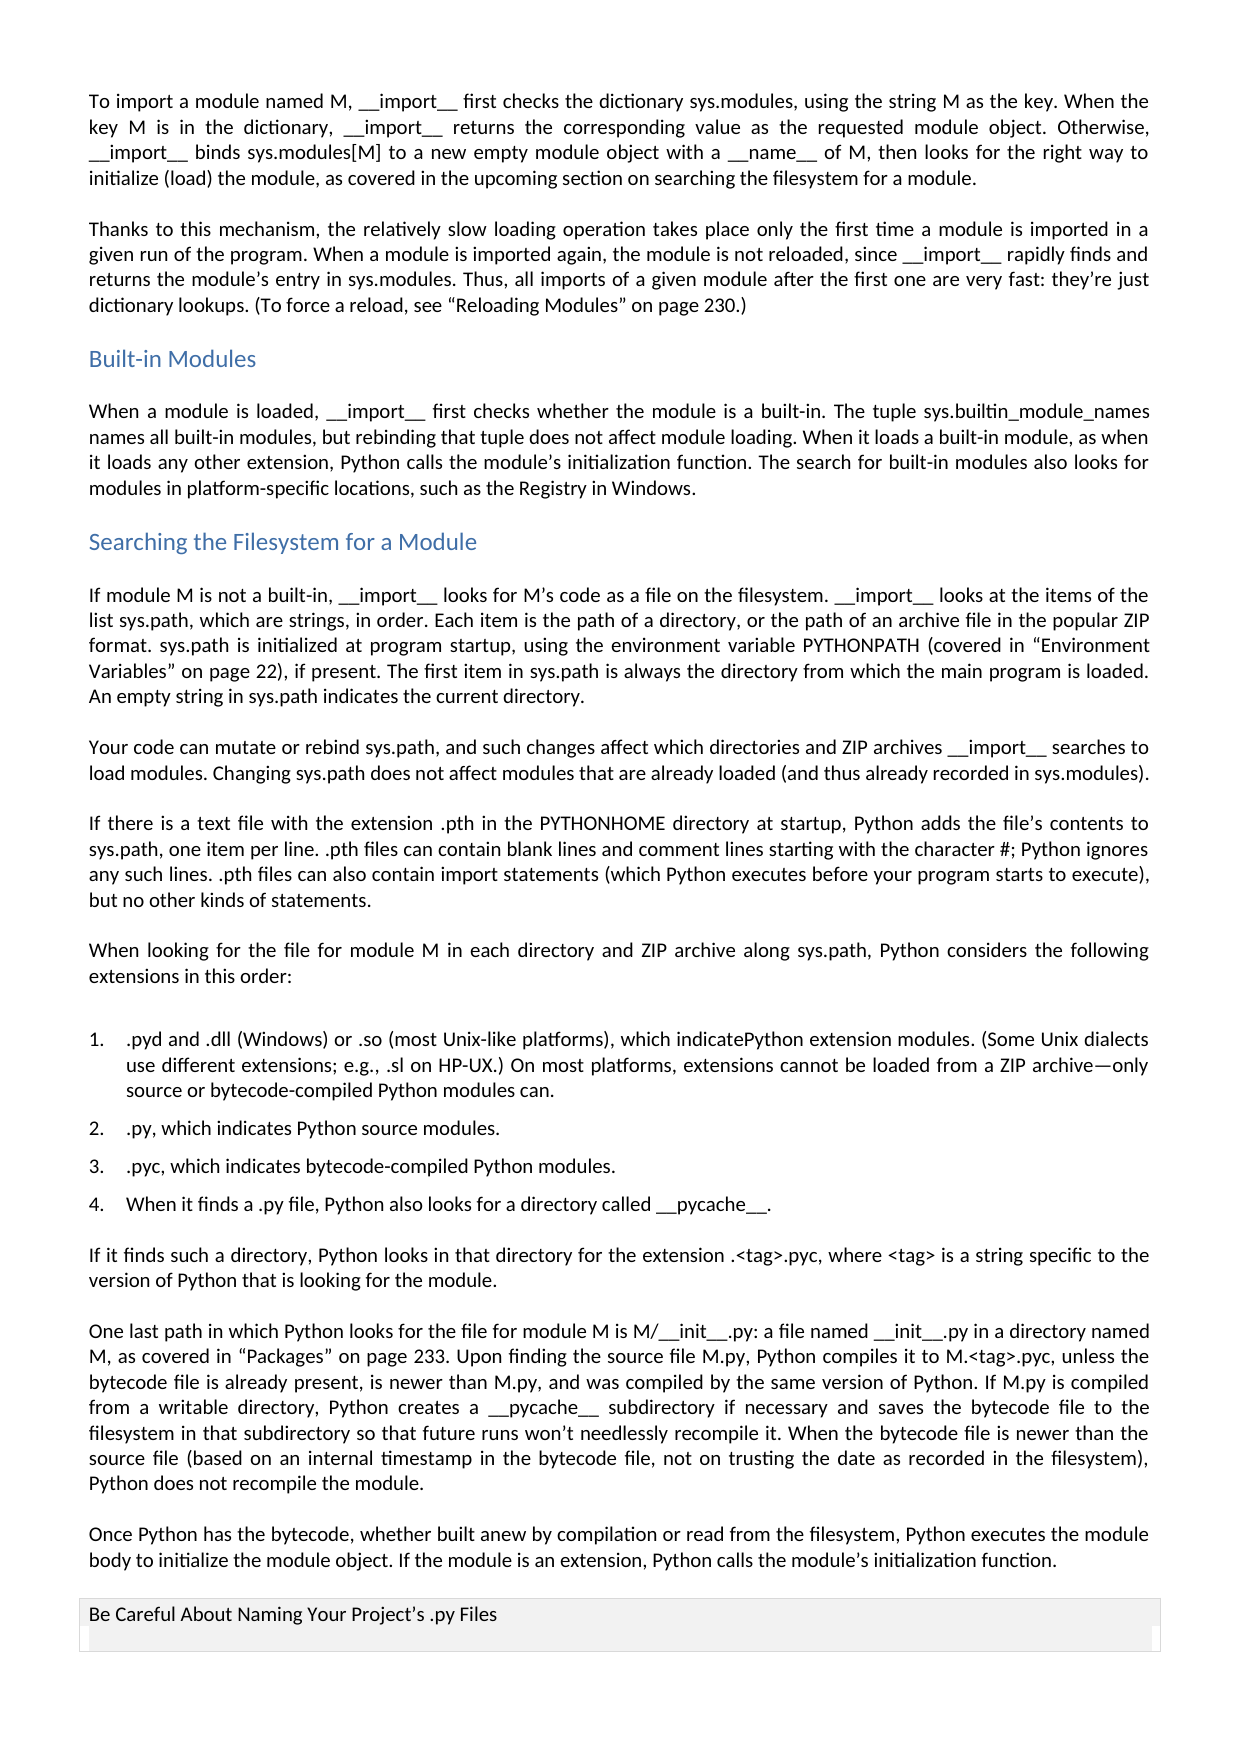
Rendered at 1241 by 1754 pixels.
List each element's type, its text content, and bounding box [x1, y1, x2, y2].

subtitle Searching the Filesystem for a Module [89, 526, 1152, 556]
text Thanks to this mechanism, the relatively slow loading operation takes place only the first time a module is imported in a given run of the program. When a module is imported again, the module is not reloaded, since __import__ rapidly finds and returns the module’s entry in sys.modules. Thus, all imports of a given module after the first one are very fast: they’re just dictionary lookups. (To force a reload, see “Reloading Modules” on page 230.) [89, 216, 1152, 317]
text If it finds such a directory, Python looks in that directory for the extension .<tag>.pyc, where <tag> is a string specific to the version of Python that is looking for the module. [89, 1242, 1152, 1293]
text If module M is not a built-in, __import__ looks for M’s code as a file on the filesystem. __import__ looks at the items of the list sys.path, which are strings, in order. Each item is the path of a directory, or the path of an archive file in the popular ZIP format. sys.path is initialized at program startup, using the environment variable PYTHONPATH (covered in “Environment Variables” on page 22), if present. The first item in sys.path is always the directory from which the main program is loaded. An empty string in sys.path indicates the current directory. [89, 582, 1152, 709]
text Be Careful About Naming Your Project’s .py Files [80, 1599, 1160, 1626]
text One last path in which Python looks for the file for module M is M/__init__.py: a file named __init__.py in a directory named M, as covered in “Packages” on page 233. Upon finding the source file M.py, Python compiles it to M.<tag>.pyc, unless the bytecode file is already present, is newer than M.py, and was compiled by the same version of Python. If M.py is compiled from a writable directory, Python creates a __pycache__ subdirectory if necessary and saves the bytecode file to the filesystem in that subdirectory so that future runs won’t needlessly recompile it. When the bytecode file is newer than the source file (based on an internal timestamp in the bytecode file, not on trusting the date as recorded in the filesystem), Python does not recompile the module. [89, 1318, 1152, 1496]
text If there is a text file with the extension .pth in the PYTHONHOME directory at startup, Python adds the file’s contents to sys.path, one item per line. .pth files can contain blank lines and comment lines starting with the character #; Python ignores any such lines. .pth files can also contain import statements (which Python executes before your program starts to execute), but no other kinds of statements. [89, 811, 1152, 912]
text When a module is loaded, __import__ first checks whether the module is a built-in. The tuple sys.builtin_module_names names all built-in modules, but rebinding that tuple does not affect module loading. When it loads a built-in module, as when it loads any other extension, Python calls the module’s initialization function. The search for built-in modules also looks for modules in platform-specific locations, such as the Registry in Windows. [89, 399, 1152, 500]
list .py, which indicates Python source modules. [89, 1115, 1152, 1141]
list .pyc, which indicates bytecode-compiled Python modules. [89, 1153, 1152, 1178]
text Your code can mutate or rebind sys.path, and such changes affect which directories and ZIP archives __import__ searches to load modules. Changing sys.path does not affect modules that are already loaded (and thus already recorded in sys.modules). [89, 734, 1152, 785]
subtitle Built-in Modules [89, 343, 1152, 373]
list .pyd and .dll (Windows) or .so (most Unix-like platforms), which indicatePython extension modules. (Some Unix dialects use different extensions; e.g., .sl on HP-UX.) On most platforms, extensions cannot be loaded from a ZIP archive—only source or bytecode-compiled Python modules can. [89, 1026, 1152, 1103]
text To import a module named M, __import__ first checks the dictionary sys.modules, using the string M as the key. When the key M is in the dictionary, __import__ returns the corresponding value as the requested module object. Otherwise, __import__ binds sys.modules[M] to a new empty module object with a __name__ of M, then looks for the right way to initialize (load) the module, as covered in the upcoming section on searching the filesystem for a module. [89, 89, 1152, 190]
text When looking for the file for module M in each directory and ZIP archive along sys.path, Python considers the following extensions in this order: [89, 938, 1152, 988]
text Once Python has the bytecode, whether built anew by compilation or read from the filesystem, Python executes the module body to initialize the module object. If the module is an extension, Python calls the module’s initialization function. [89, 1521, 1152, 1572]
list When it finds a .py file, Python also looks for a directory called __pycache__. [89, 1191, 1152, 1216]
